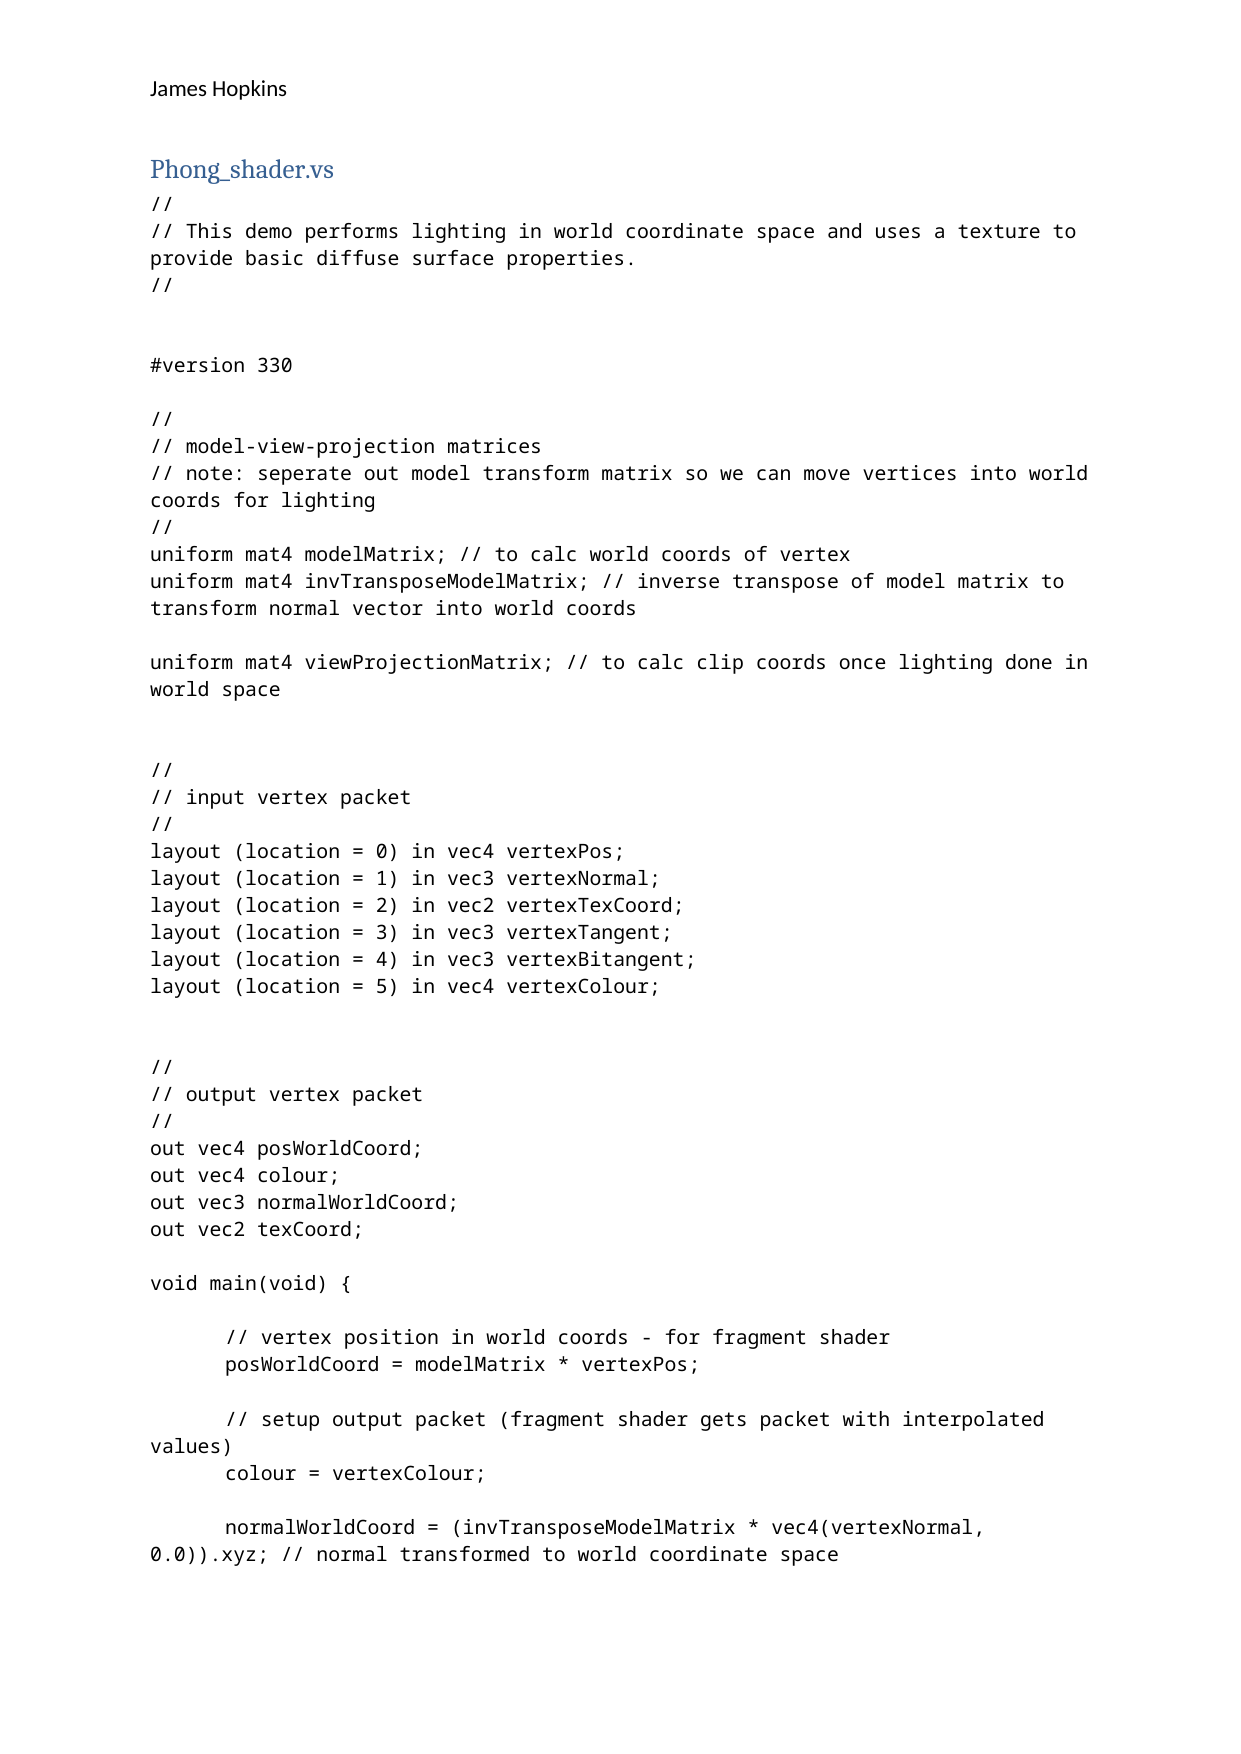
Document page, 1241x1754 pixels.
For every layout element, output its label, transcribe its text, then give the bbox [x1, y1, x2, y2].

text #version 330 [150, 352, 1090, 379]
text uniform mat4 modelMatrix; // to calc world coords of vertex [150, 541, 1090, 568]
text // [150, 810, 1090, 837]
text // vertex position in world coords - for fragment shader [150, 1323, 1090, 1350]
text uniform mat4 invTransposeModelMatrix; // inverse transpose of model matrix to transform normal vector into world coords [150, 568, 1090, 622]
text // input vertex packet [150, 783, 1090, 810]
text layout (location = 1) in vec3 vertexNormal; [150, 864, 1090, 891]
text // [150, 271, 1090, 298]
text out vec4 colour; [150, 1161, 1090, 1188]
text posWorldCoord = modelMatrix * vertexPos; [150, 1350, 1090, 1377]
text uniform mat4 viewProjectionMatrix; // to calc clip coords once lighting done in world space [150, 648, 1090, 702]
text layout (location = 3) in vec3 vertexTangent; [150, 918, 1090, 945]
text layout (location = 0) in vec4 vertexPos; [150, 837, 1090, 864]
text // [150, 406, 1090, 433]
text colour = vertexColour; [150, 1459, 1090, 1486]
text out vec3 normalWorldCoord; [150, 1188, 1090, 1215]
text // model-view-projection matrices [150, 433, 1090, 460]
subtitle Phong_shader.vs [150, 154, 1090, 185]
text // output vertex packet [150, 1080, 1090, 1107]
text out vec2 texCoord; [150, 1215, 1090, 1242]
text // setup output packet (fragment shader gets packet with interpolated values) [150, 1405, 1090, 1459]
text layout (location = 2) in vec2 vertexTexCoord; [150, 891, 1090, 918]
text normalWorldCoord = (invTransposeModelMatrix * vec4(vertexNormal, 0.0)).xyz; // normal transformed to world coordinate space [150, 1513, 1090, 1567]
text // [150, 514, 1090, 541]
text // [150, 756, 1090, 783]
text // [150, 190, 1090, 217]
text // [150, 1053, 1090, 1080]
text layout (location = 5) in vec4 vertexColour; [150, 972, 1090, 999]
text // [150, 1107, 1090, 1134]
text // note: seperate out model transform matrix so we can move vertices into world coords for lighting [150, 460, 1090, 514]
text // This demo performs lighting in world coordinate space and uses a texture to provide basic diffuse surface properties. [150, 217, 1090, 271]
text void main(void) { [150, 1269, 1090, 1296]
text out vec4 posWorldCoord; [150, 1134, 1090, 1161]
text layout (location = 4) in vec3 vertexBitangent; [150, 945, 1090, 972]
